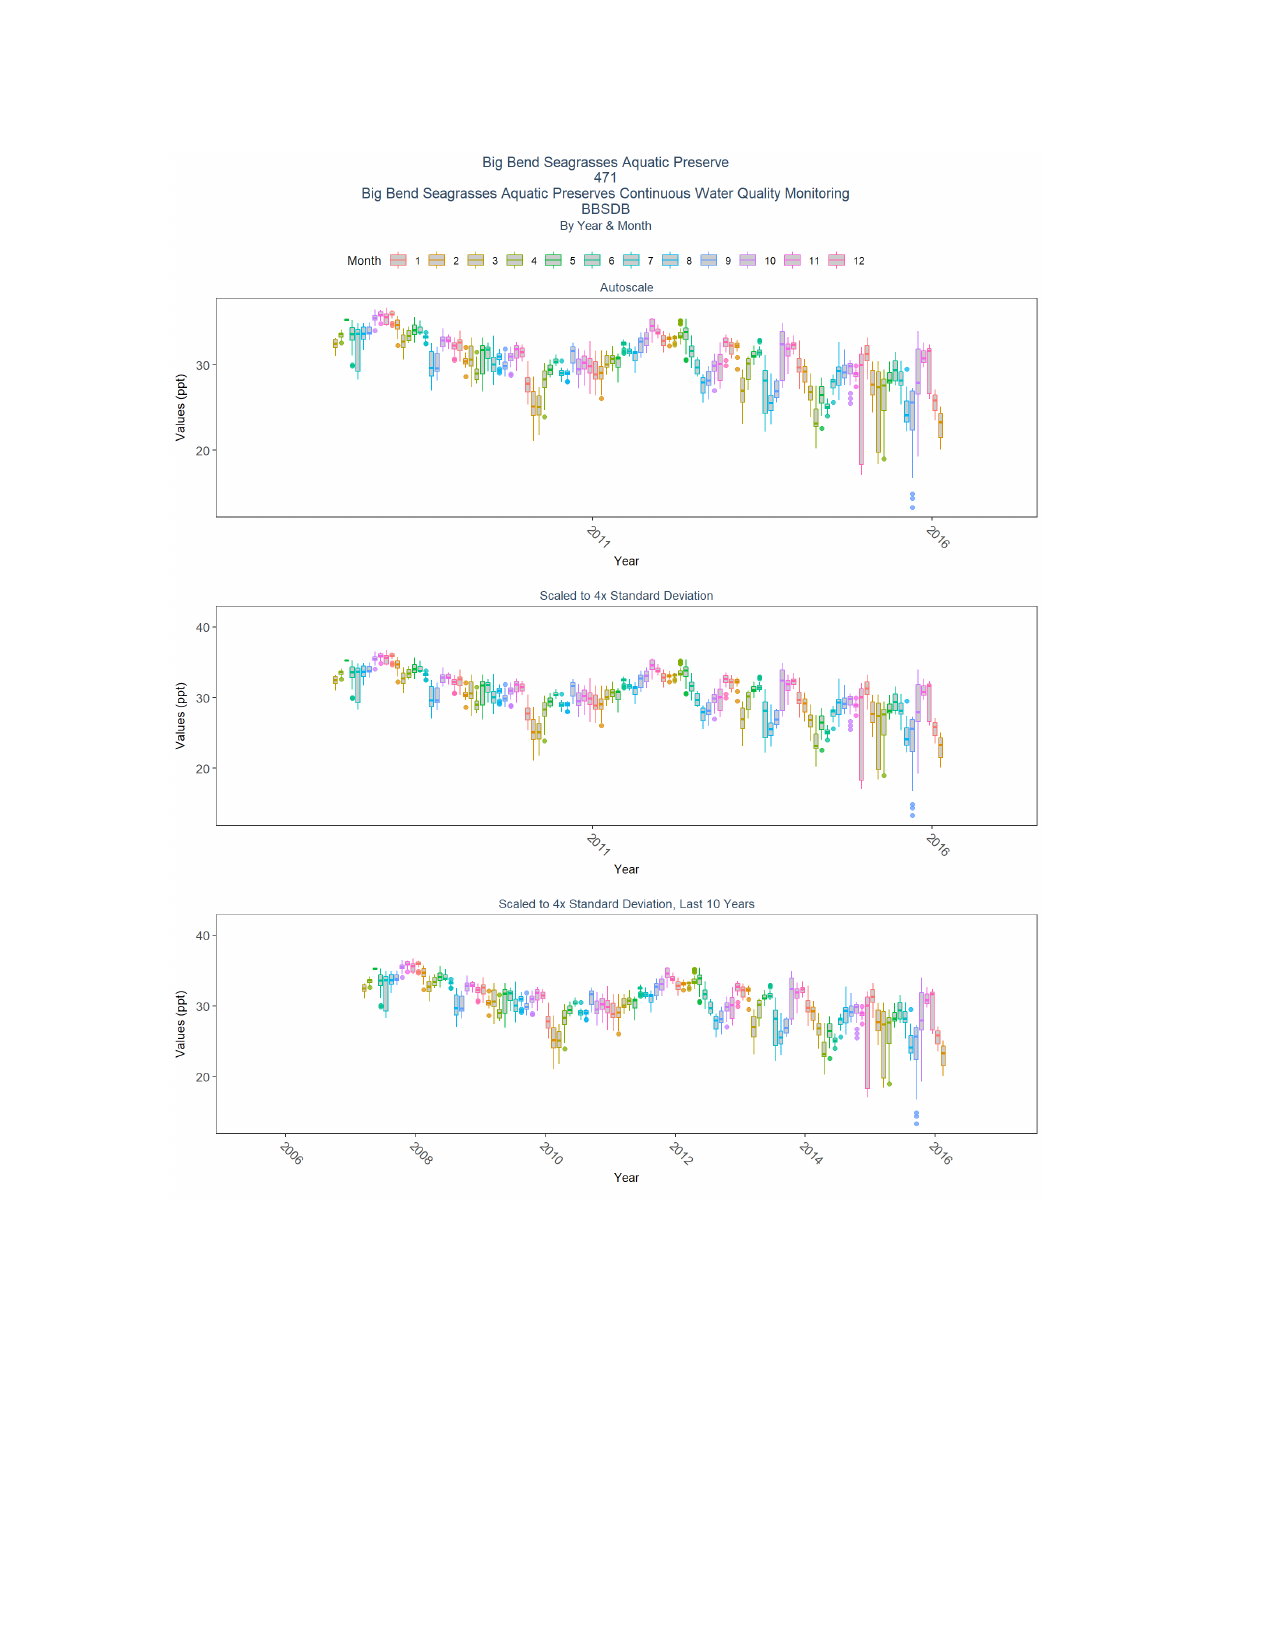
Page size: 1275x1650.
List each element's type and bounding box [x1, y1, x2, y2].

picture [168, 150, 1044, 1200]
